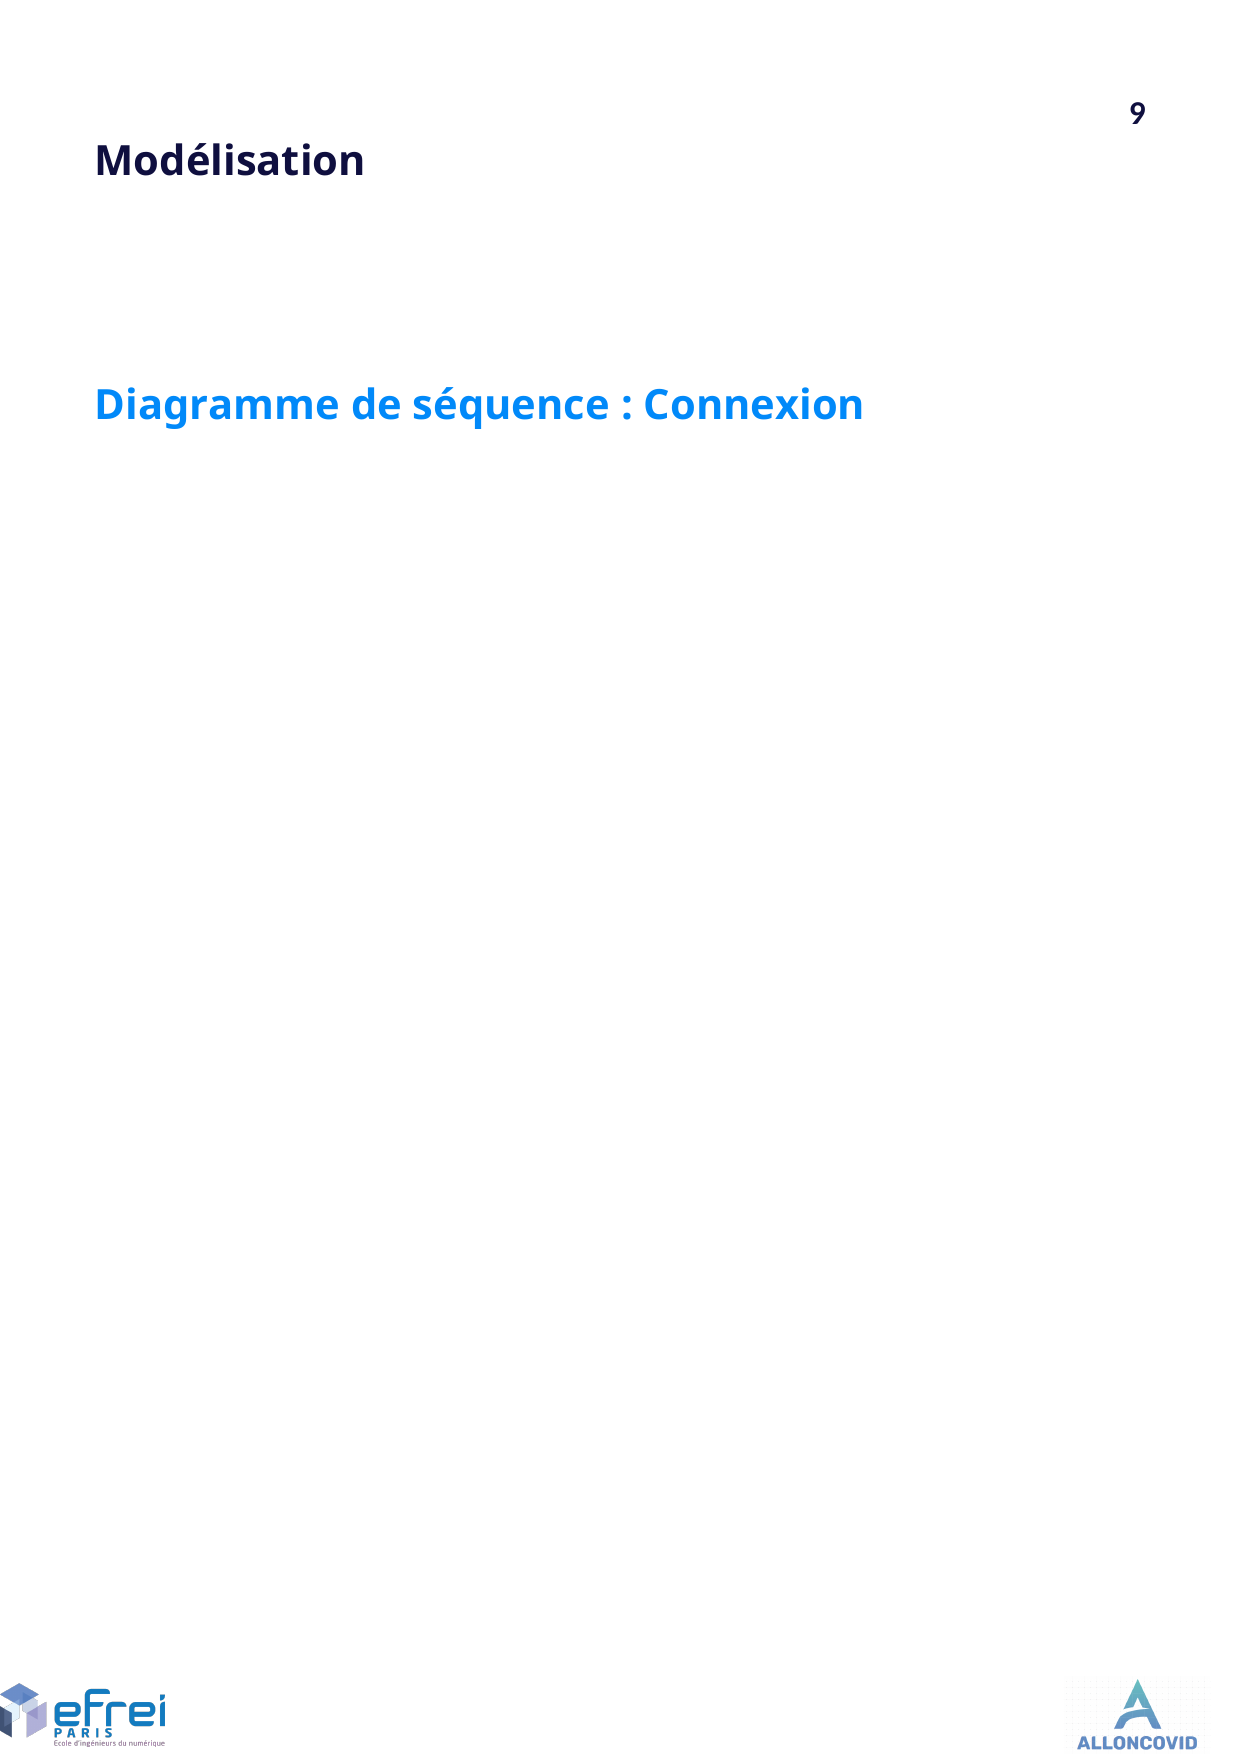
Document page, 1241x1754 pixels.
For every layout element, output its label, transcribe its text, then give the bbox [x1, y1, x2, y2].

picture [1063, 1676, 1211, 1754]
subtitle Diagramme de séquence : Connexion [94, 375, 1146, 432]
table_header Modélisation [83, 91, 596, 234]
picture [0, 1683, 165, 1747]
